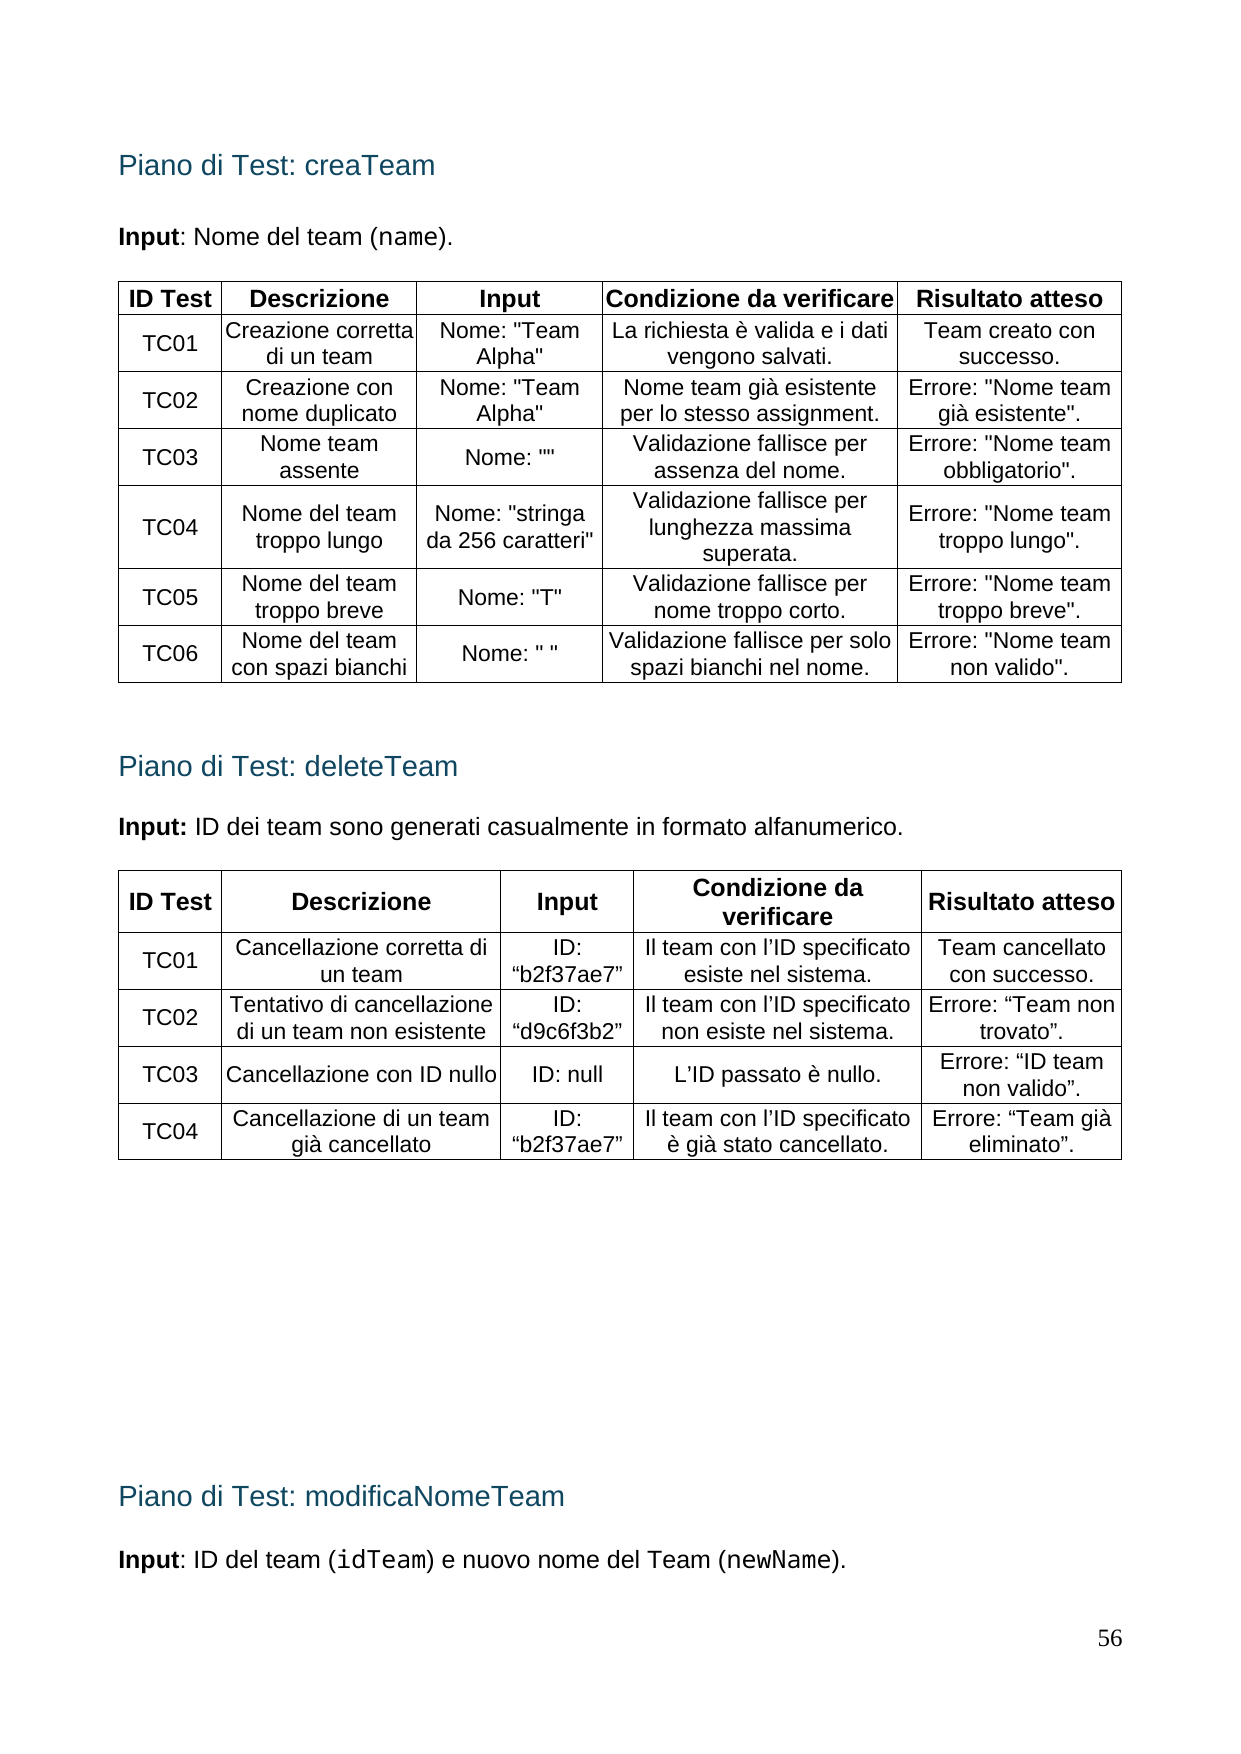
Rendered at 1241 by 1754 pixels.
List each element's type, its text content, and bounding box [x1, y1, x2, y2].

table_cell Validazione fallisce per lunghezza massima superata. [603, 486, 897, 568]
table_header Input [501, 871, 633, 932]
table_cell Errore: "Nome team già esistente". [898, 372, 1121, 428]
table_cell Cancellazione di un team già cancellato [222, 1104, 500, 1159]
table_cell Errore: "Nome team non valido". [898, 626, 1121, 682]
table_cell Creazione corretta di un team [222, 315, 416, 371]
table_header Risultato atteso [898, 282, 1121, 314]
subtitle Piano di Test: creaTeam [118, 148, 1122, 181]
table_cell Validazione fallisce per solo spazi bianchi nel nome. [603, 626, 897, 682]
table_cell Nome del team troppo lungo [222, 486, 416, 568]
table_cell TC03 [119, 429, 221, 484]
table_cell TC01 [119, 933, 221, 989]
table_cell TC02 [119, 990, 221, 1046]
table_cell Nome team già esistente per lo stesso assignment. [603, 372, 897, 428]
table_cell Il team con l’ID specificato esiste nel sistema. [634, 933, 921, 989]
table_cell TC04 [119, 486, 221, 568]
table_cell Nome: "T" [417, 569, 602, 625]
table_header Descrizione [222, 871, 500, 932]
table_cell Il team con l’ID specificato non esiste nel sistema. [634, 990, 921, 1046]
table_header Risultato atteso [922, 871, 1121, 932]
table_cell Errore: “Team non trovato”. [922, 990, 1121, 1046]
table_cell Validazione fallisce per nome troppo corto. [603, 569, 897, 625]
table_cell TC04 [119, 1104, 221, 1159]
table_cell TC06 [119, 626, 221, 682]
table_header Condizione da verificare [603, 282, 897, 314]
subtitle Piano di Test: modificaNomeTeam [118, 1479, 1122, 1513]
table_cell Errore: “Team già eliminato”. [922, 1104, 1121, 1159]
table_cell Il team con l’ID specificato è già stato cancellato. [634, 1104, 921, 1159]
table_cell Tentativo di cancellazione di un team non esistente [222, 990, 500, 1046]
table_cell Nome: "stringa da 256 caratteri" [417, 486, 602, 568]
table_cell Errore: “ID team non valido”. [922, 1047, 1121, 1102]
table_cell Errore: "Nome team troppo breve". [898, 569, 1121, 625]
table_header ID Test [119, 871, 221, 932]
table_cell Nome team assente [222, 429, 416, 484]
table_cell TC01 [119, 315, 221, 371]
table_cell Nome del team con spazi bianchi [222, 626, 416, 682]
table_cell Creazione con nome duplicato [222, 372, 416, 428]
table_cell TC05 [119, 569, 221, 625]
table_cell ID: “b2f37ae7” [501, 933, 633, 989]
table_cell Validazione fallisce per assenza del nome. [603, 429, 897, 484]
table_cell ID: “d9c6f3b2” [501, 990, 633, 1046]
table_header Input [417, 282, 602, 314]
table_cell Cancellazione con ID nullo [222, 1047, 500, 1102]
table_cell L’ID passato è nullo. [634, 1047, 921, 1102]
table_cell Nome: "Team Alpha" [417, 372, 602, 428]
table_cell Nome: "Team Alpha" [417, 315, 602, 371]
table_cell ID: null [501, 1047, 633, 1102]
text Input: ID del team (idTeam) e nuovo nome del Team (newName). [118, 1542, 1122, 1576]
table_cell Cancellazione corretta di un team [222, 933, 500, 989]
table_cell La richiesta è valida e i dati vengono salvati. [603, 315, 897, 371]
text Input: ID dei team sono generati casualmente in formato alfanumerico. [118, 812, 1122, 841]
table_cell Team cancellato con successo. [922, 933, 1121, 989]
table_cell Nome: "" [417, 429, 602, 484]
table_cell Nome del team troppo breve [222, 569, 416, 625]
subtitle Piano di Test: deleteTeam [118, 749, 1122, 783]
table_cell Team creato con successo. [898, 315, 1121, 371]
text Input: Nome del team (name). [118, 218, 1122, 281]
table_cell ID: “b2f37ae7” [501, 1104, 633, 1159]
table_header Descrizione [222, 282, 416, 314]
table_cell Errore: "Nome team obbligatorio". [898, 429, 1121, 484]
table_header Condizione da verificare [634, 871, 921, 932]
table_cell Nome: " " [417, 626, 602, 682]
table_cell Errore: "Nome team troppo lungo". [898, 486, 1121, 568]
table_header ID Test [119, 282, 221, 314]
table_cell TC03 [119, 1047, 221, 1102]
table_cell TC02 [119, 372, 221, 428]
